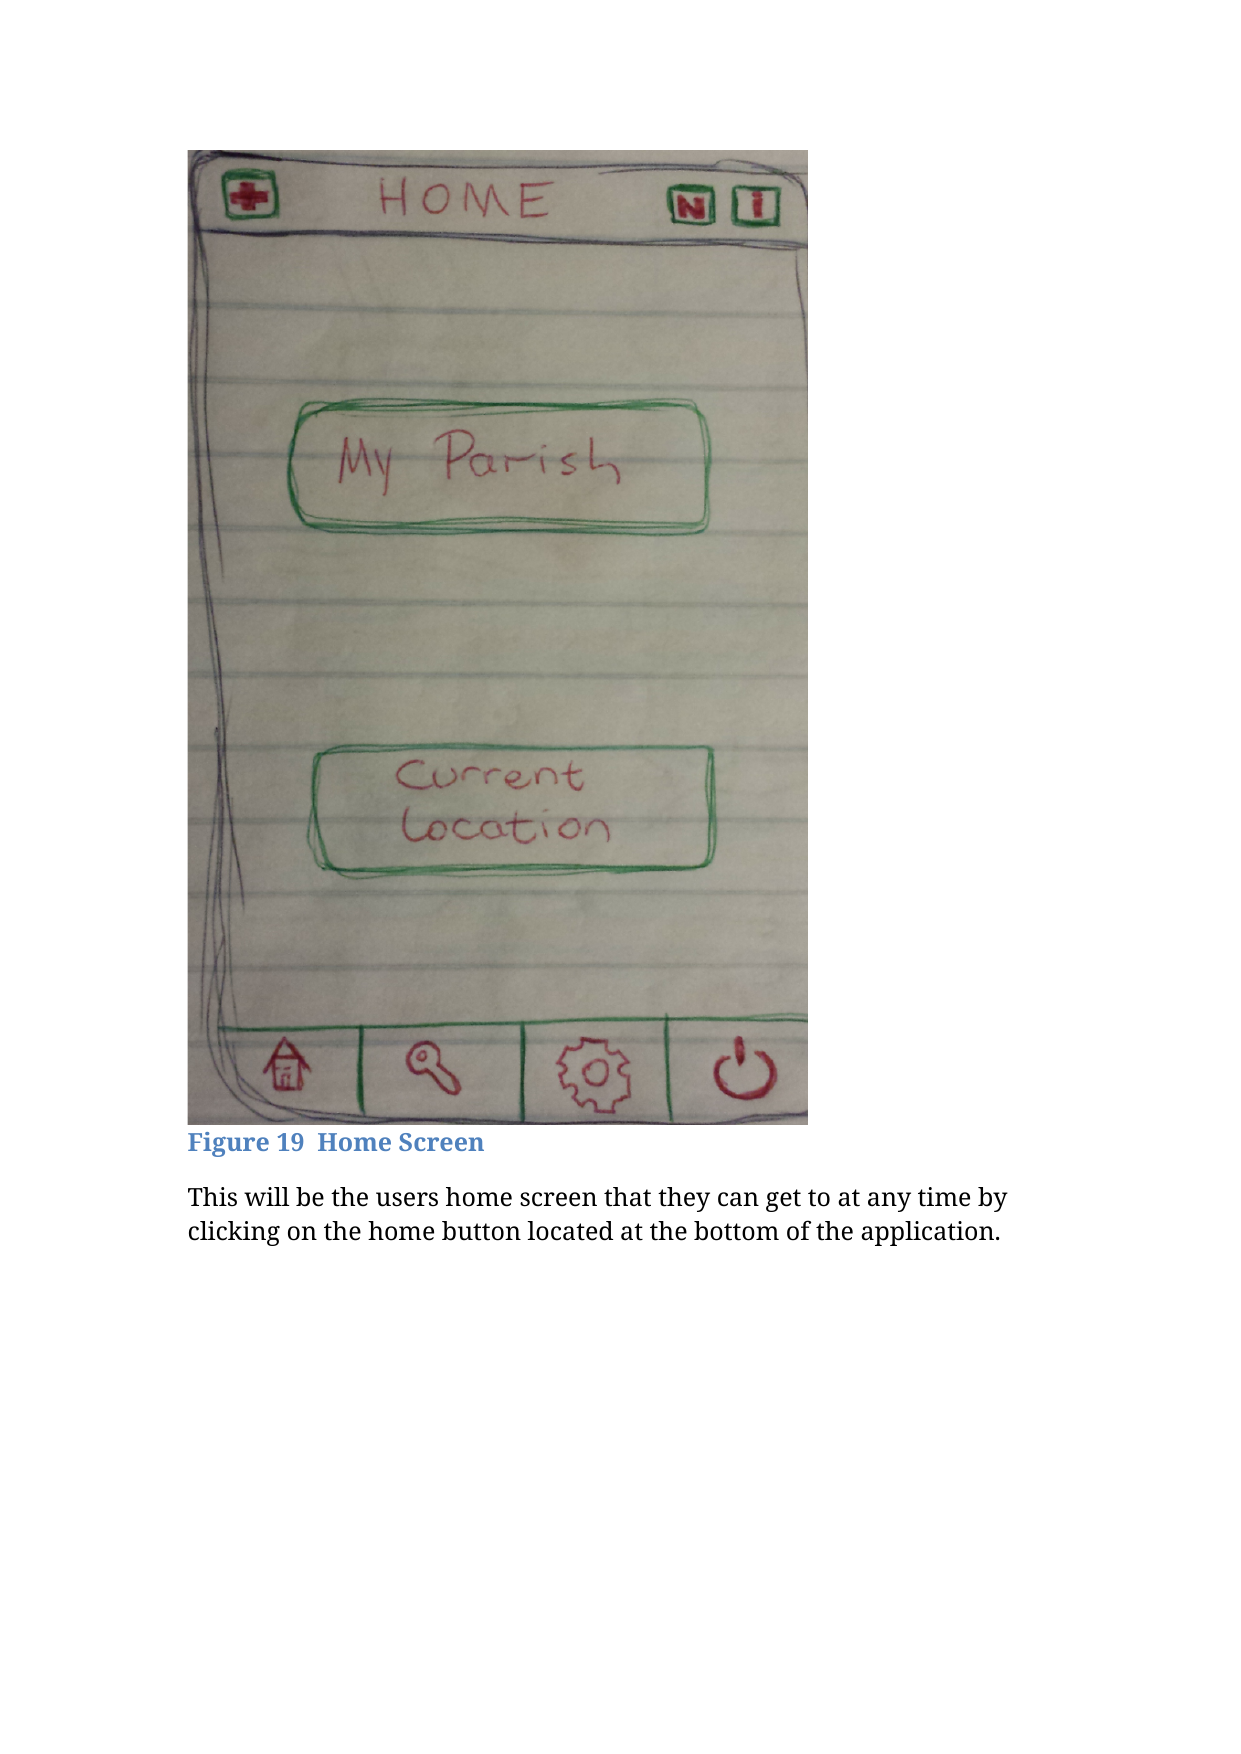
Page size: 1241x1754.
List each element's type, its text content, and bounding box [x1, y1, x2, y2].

text This will be the users home screen that they can get to at any time by clicking on the home button located at the bottom of the application. [187, 1179, 1053, 1247]
picture [187, 150, 808, 1125]
text Figure 19 Home Screen [187, 1124, 1053, 1158]
